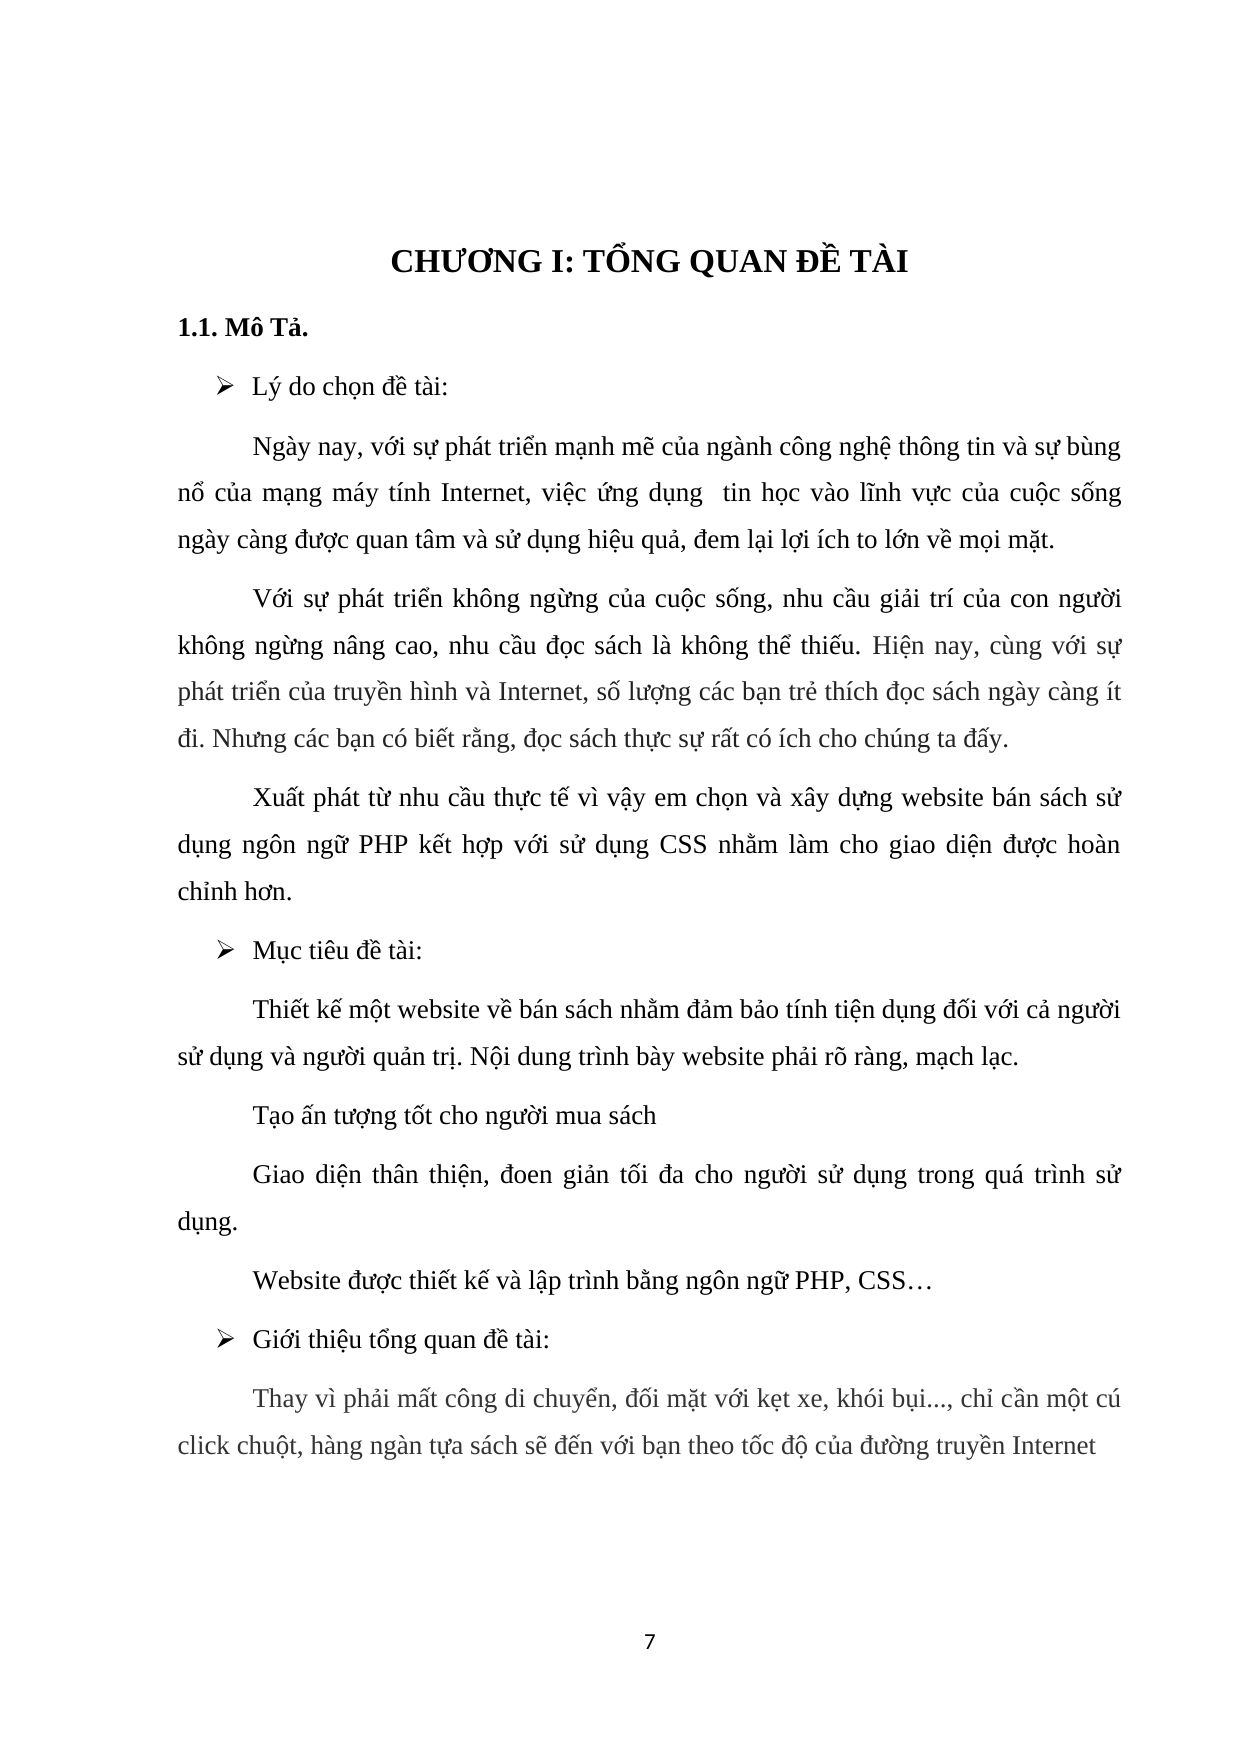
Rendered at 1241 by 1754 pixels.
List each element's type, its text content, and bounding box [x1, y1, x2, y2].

text Tạo ấn tượng tốt cho người mua sách [177, 1099, 1122, 1130]
text Thiết kế một website về bán sách nhằm đảm bảo tính tiện dụng đối với cả người sử dụng và người quản trị. Nội dung trình bày website phải rõ ràng, mạch lạc. [177, 993, 1122, 1071]
text Ngày nay, với sự phát triển mạnh mẽ của ngành công nghệ thông tin và sự bùng nổ của mạng máy tính Internet, việc ứng dụng tin học vào lĩnh vực của cuộc sống ngày càng được quan tâm và sử dụng hiệu quả, đem lại lợi ích to lớn về mọi mặt. [177, 430, 1122, 554]
list Giới thiệu tổng quan đề tài: [215, 1323, 1122, 1354]
text Thay vì phải mất công di chuyển, đối mặt với kẹt xe, khói bụi..., chỉ cần một cú click chuột, hàng ngàn tựa sách sẽ đến với bạn theo tốc độ của đường truyền Internet [177, 1383, 1122, 1460]
text Giao diện thân thiện, đoen giản tối đa cho người sử dụng trong quá trình sử dụng. [177, 1158, 1122, 1236]
list Lý do chọn đề tài: [214, 370, 1122, 402]
text 1.1. Mô Tả. [177, 311, 1122, 342]
text Với sự phát triển không ngừng của cuộc sống, nhu cầu giải trí của con người không ngừng nâng cao, nhu cầu đọc sách là không thể thiếu. Hiện nay, cùng với sự phát triển của truyền hình và Internet, số lượng các bạn trẻ thích đọc sách ngày càng ít đi. Nhưng các bạn có biết rằng, đọc sách thực sự rất có ích cho chúng ta đấy. [177, 582, 1122, 676]
text CHƯƠNG I: TỔNG QUAN ĐỀ TÀI [177, 241, 1122, 279]
text Website được thiết kế và lập trình bằng ngôn ngữ PHP, CSS… [177, 1264, 1122, 1295]
list Mục tiêu đề tài: [215, 934, 1122, 965]
text Với sự phát triển không ngừng của cuộc sống, nhu cầu giải trí của con người không ngừng nâng cao, nhu cầu đọc sách là không thể thiếu. Hiện nay, cùng với sự phát triển của truyền hình và Internet, số lượng các bạn trẻ thích đọc sách ngày càng ít đi. Nhưng các bạn có biết rằng, đọc sách thực sự rất có ích cho chúng ta đấy. [177, 707, 1122, 753]
text Xuất phát từ nhu cầu thực tế vì vậy em chọn và xây dựng website bán sách sử dụng ngôn ngữ PHP kết hợp với sử dụng CSS nhằm làm cho giao diện được hoàn chỉnh hơn. [177, 781, 1122, 906]
